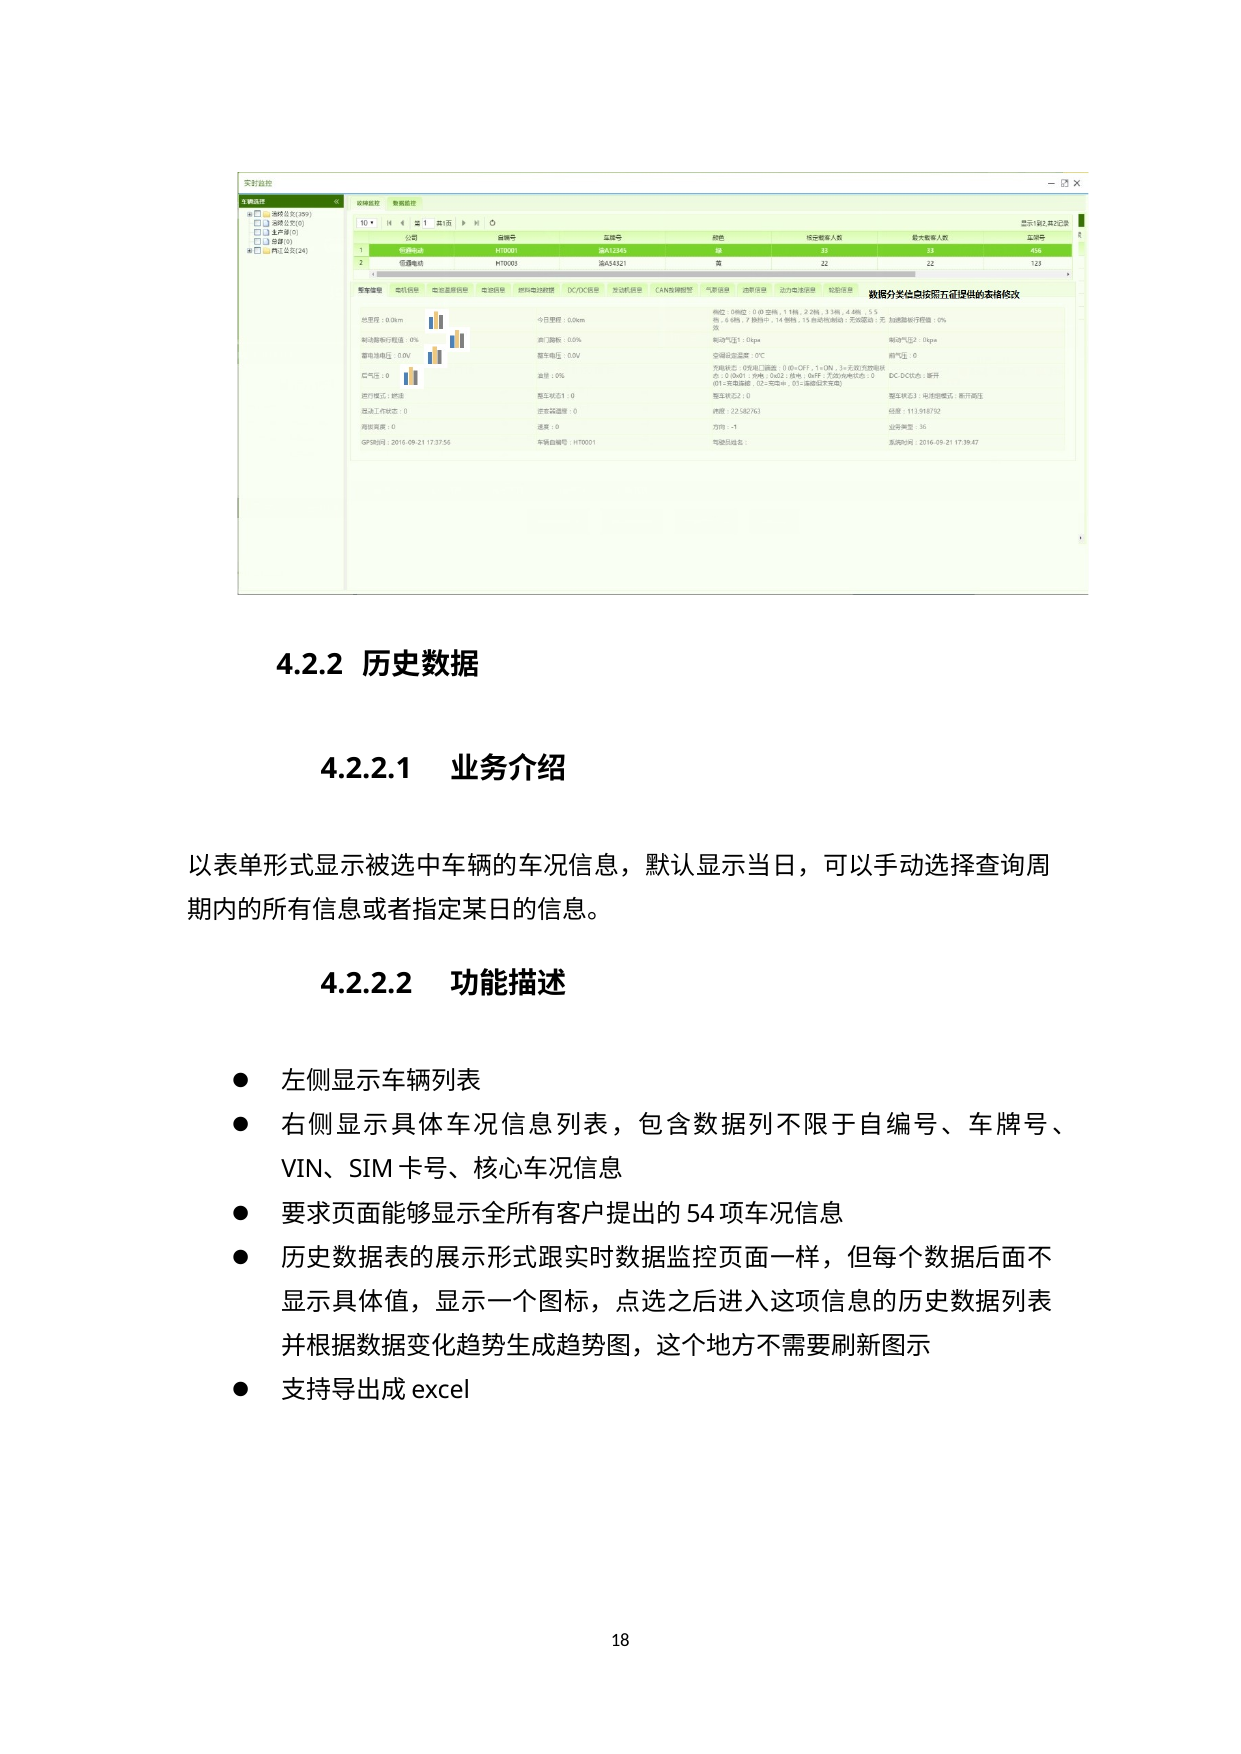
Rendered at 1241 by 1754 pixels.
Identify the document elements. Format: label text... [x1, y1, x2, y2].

subtitle 功能描述 [320, 959, 1053, 1003]
picture [237, 172, 1089, 595]
subtitle 业务介绍 [320, 744, 1053, 788]
list 要求页面能够显示全所有客户提出的54项车况信息 [231, 1189, 1053, 1233]
list 支持导出成excel [231, 1365, 1053, 1409]
list 右侧显示具体车况信息列表，包含数据列不限于自编号、车牌号、VIN、SIM卡号、核心车况信息 [231, 1101, 1053, 1189]
list 左侧显示车辆列表 [231, 1057, 1053, 1101]
subtitle 历史数据 [276, 640, 1053, 684]
text 以表单形式显示被选中车辆的车况信息，默认显示当日，可以手动选择查询周期内的所有信息或者指定某日的信息。 [187, 842, 1053, 930]
list 历史数据表的展示形式跟实时数据监控页面一样，但每个数据后面不显示具体值，显示一个图标，点选之后进入这项信息的历史数据列表，并根据数据变化趋势生成趋势图，这个地方不需要刷新图示 [231, 1233, 1053, 1365]
